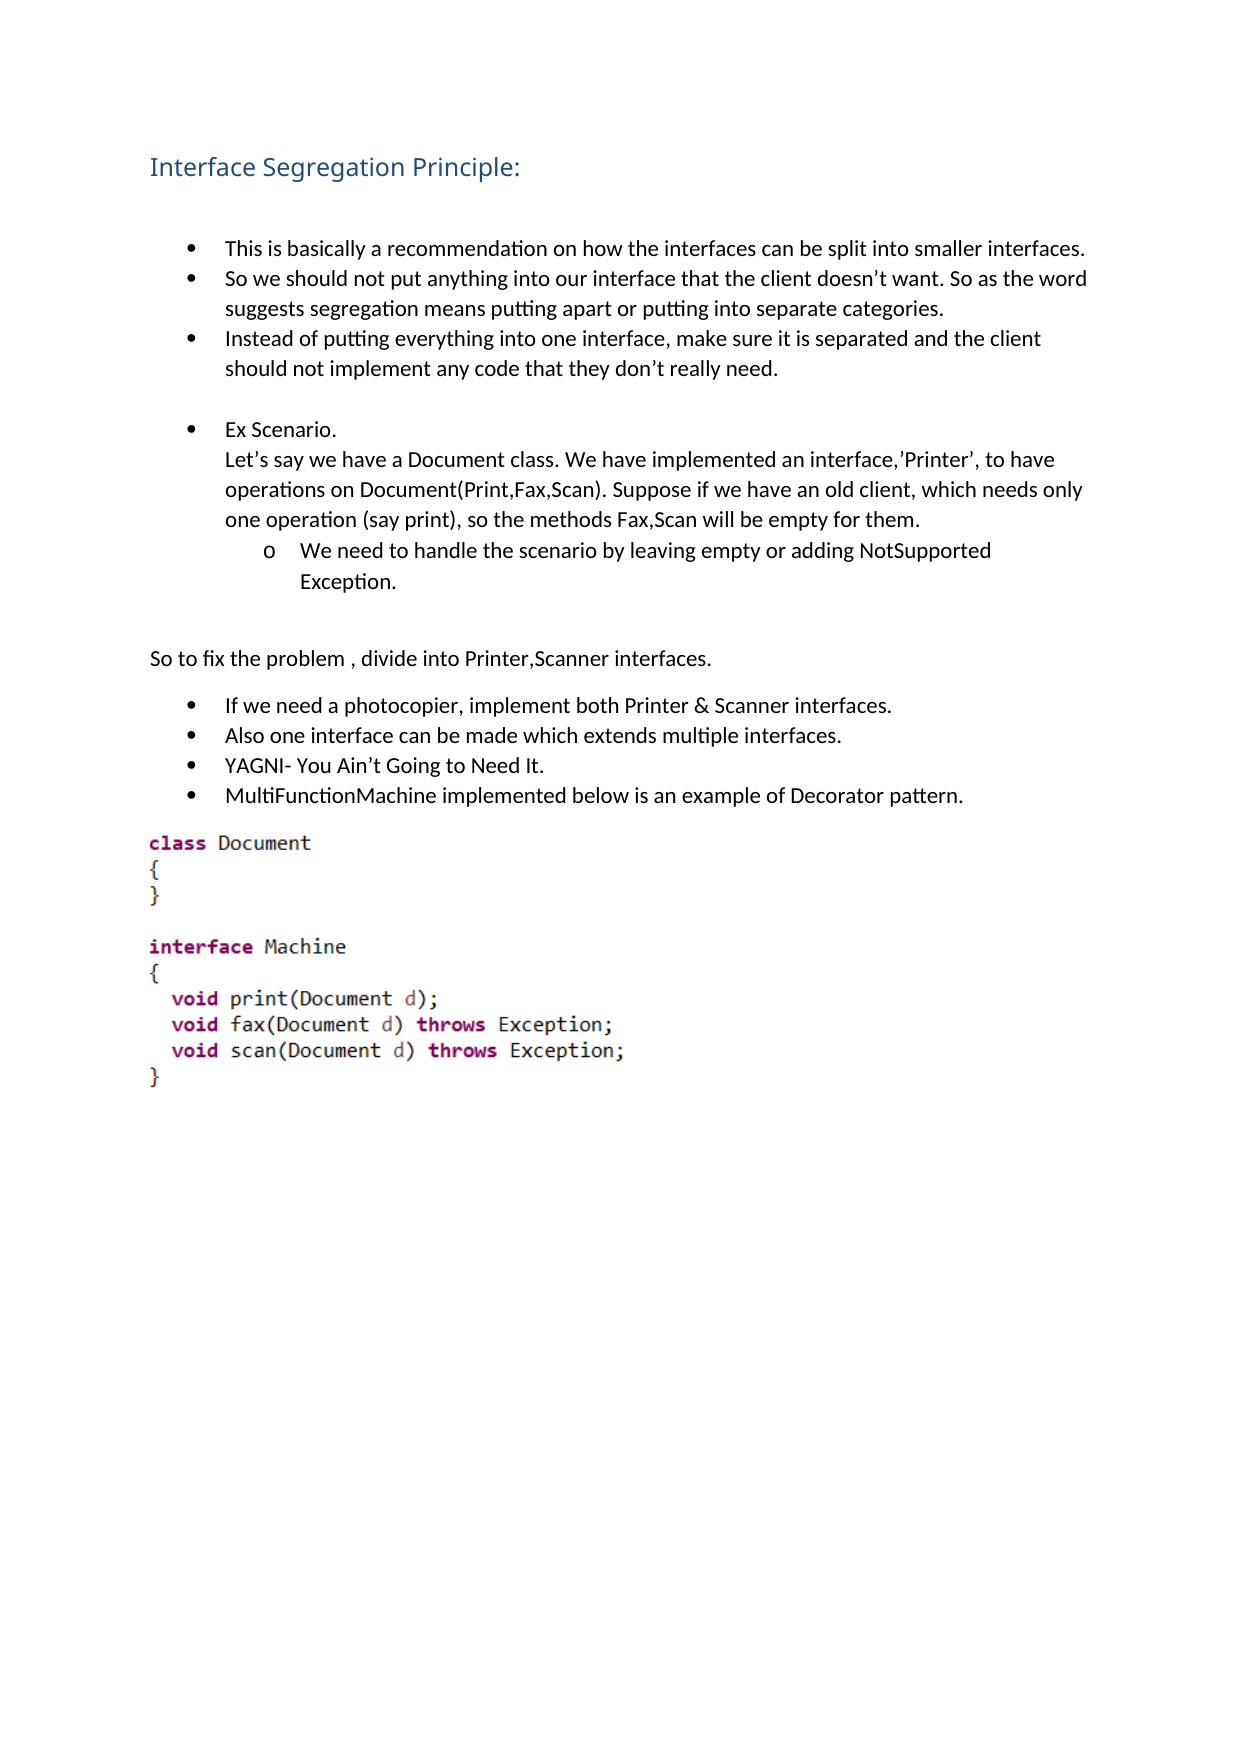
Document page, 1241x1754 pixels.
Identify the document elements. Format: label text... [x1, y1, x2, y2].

list Ex Scenario. Let’s say we have a Document class. We have implemented an interface,’Printer’, to have operations on Document(Print,Fax,Scan). Suppose if we have an old client, which needs only one operation (say print), so the methods Fax,Scan will be empty for them. [187, 415, 1090, 533]
list MultiFunctionMachine implemented below is an example of Decorator pattern. [187, 782, 1090, 810]
list Also one interface can be made which extends multiple interfaces. [187, 721, 1090, 749]
list If we need a photocopier, implement both Printer & Scanner interfaces. [187, 691, 1090, 719]
list We need to handle the scenario by leaving empty or adding NotSupported Exception. [262, 536, 1090, 595]
list This is basically a recommendation on how the interfaces can be split into smaller interfaces. [187, 234, 1090, 262]
list Instead of putting everything into one interface, make sure it is separated and the client should not implement any code that they don’t really need. [187, 324, 1090, 382]
subtitle Interface Segregation Principle: [150, 150, 1090, 184]
text So to fix the problem , divide into Printer,Scanner interfaces. [150, 644, 1090, 672]
list YAGNI- You Ain’t Going to Need It. [187, 751, 1090, 779]
picture [150, 828, 692, 1104]
list So we should not put anything into our interface that the client doesn’t want. So as the word suggests segregation means putting apart or putting into separate categories. [187, 264, 1090, 322]
